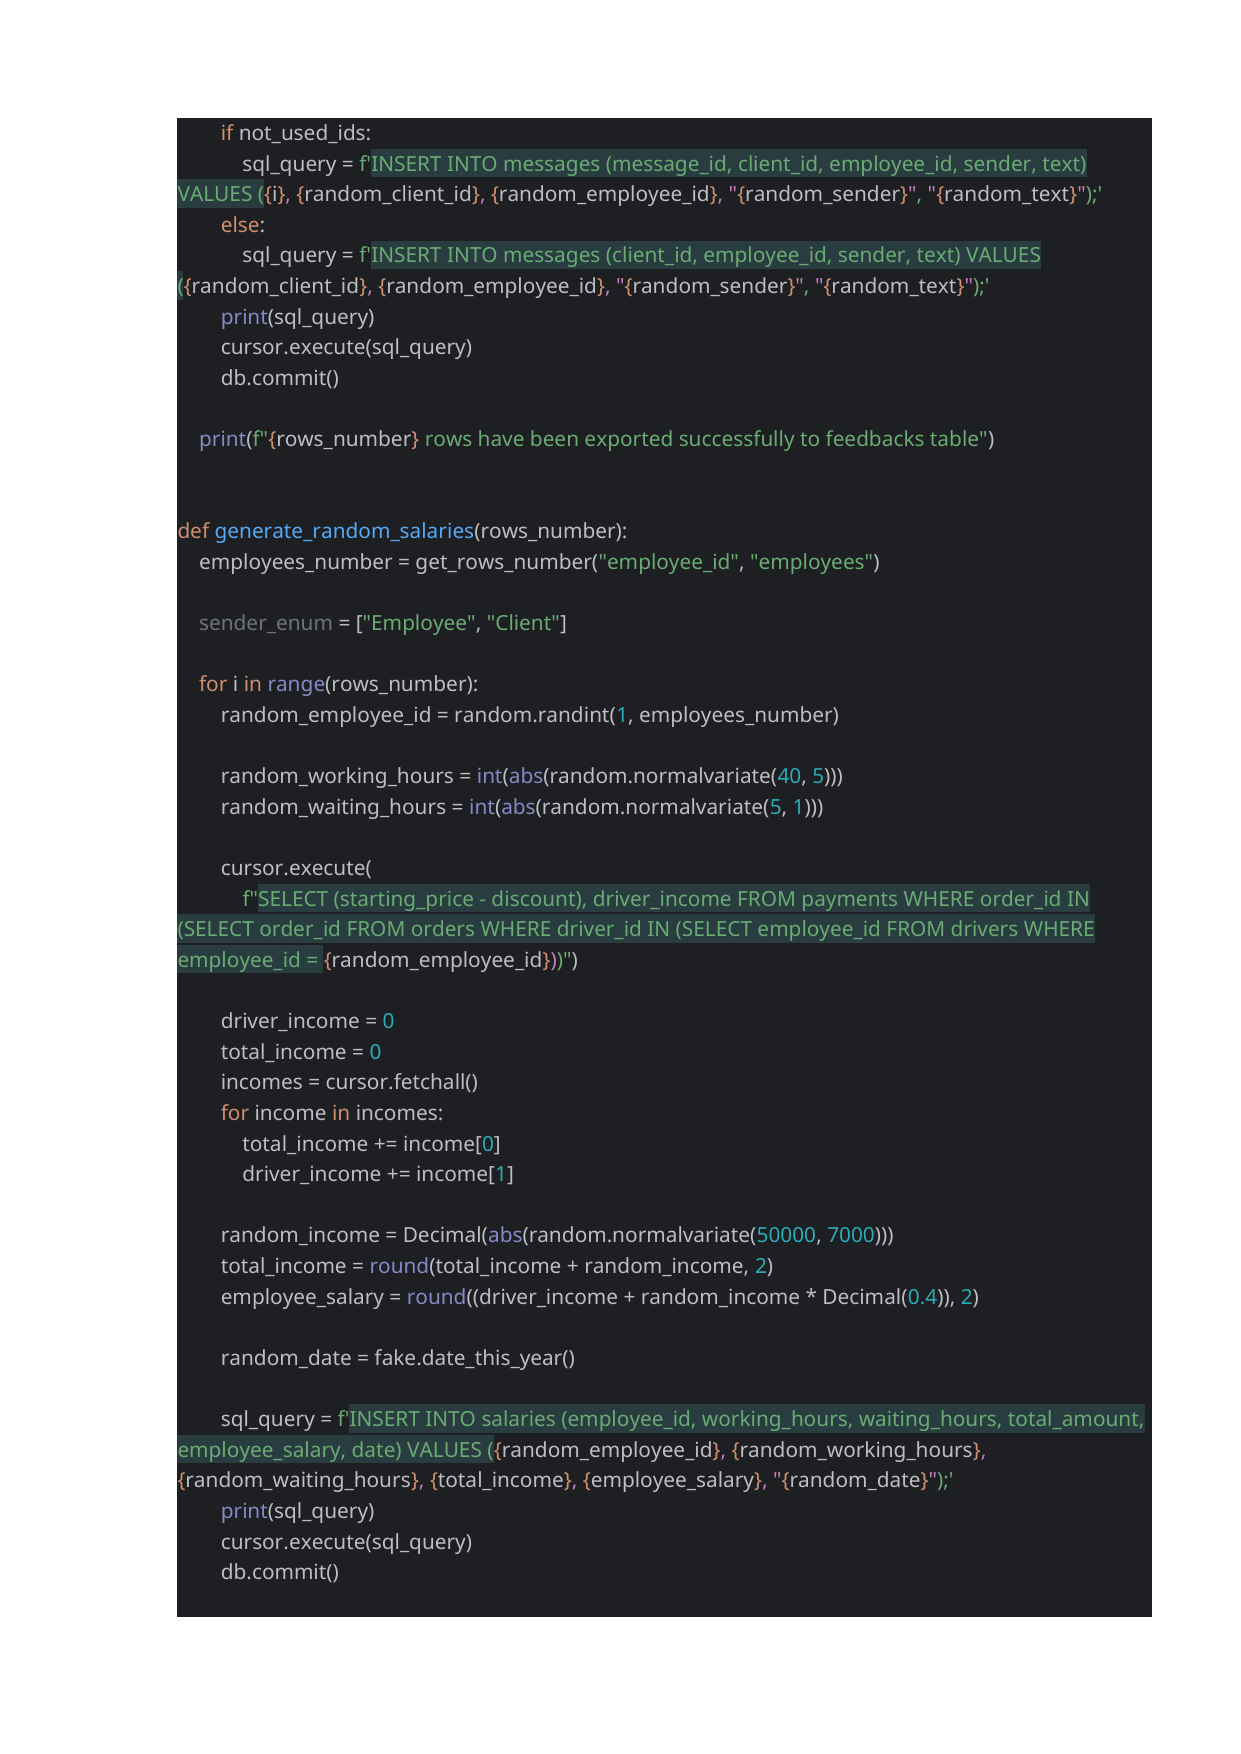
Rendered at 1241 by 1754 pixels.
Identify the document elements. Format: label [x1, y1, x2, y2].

text [177, 118, 1152, 1617]
